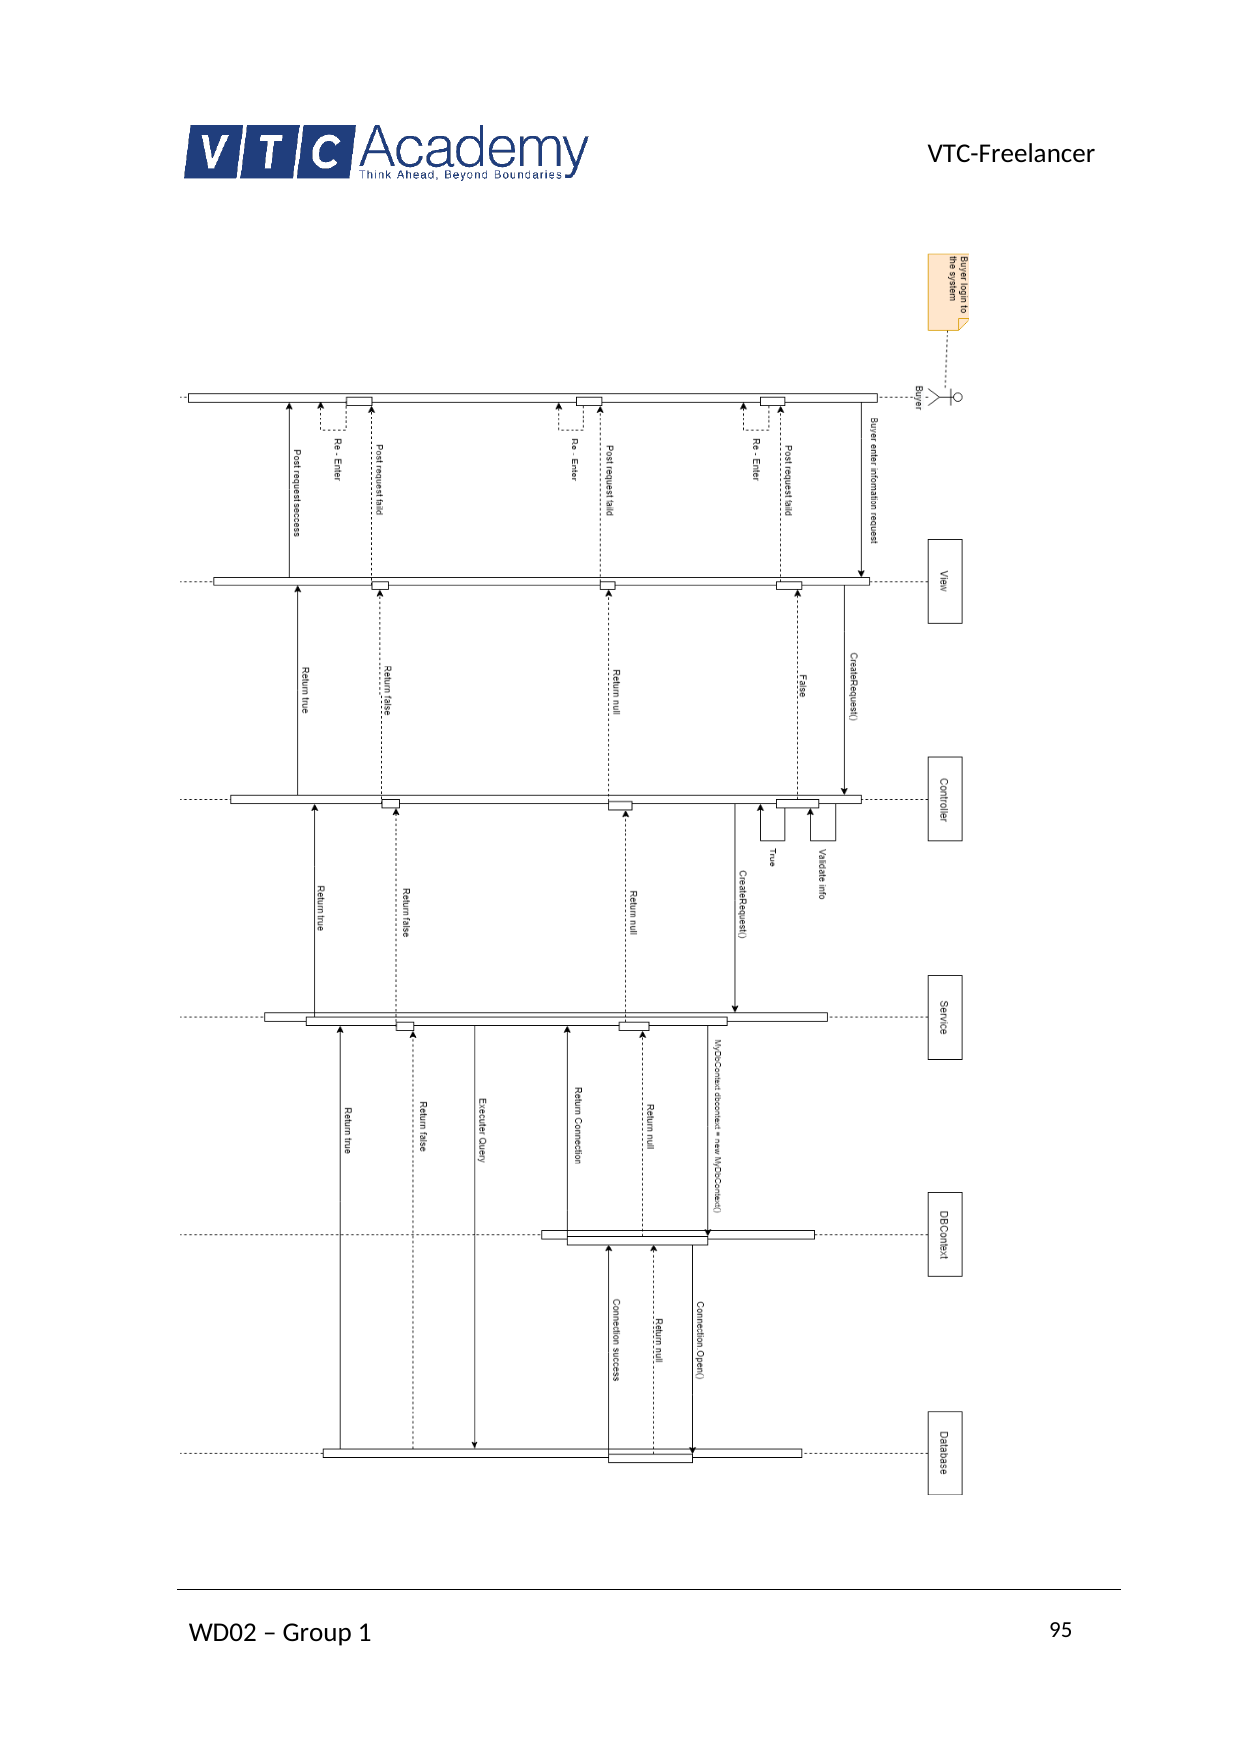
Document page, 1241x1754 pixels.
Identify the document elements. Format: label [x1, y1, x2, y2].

picture [169, 112, 603, 193]
picture [180, 255, 969, 1495]
